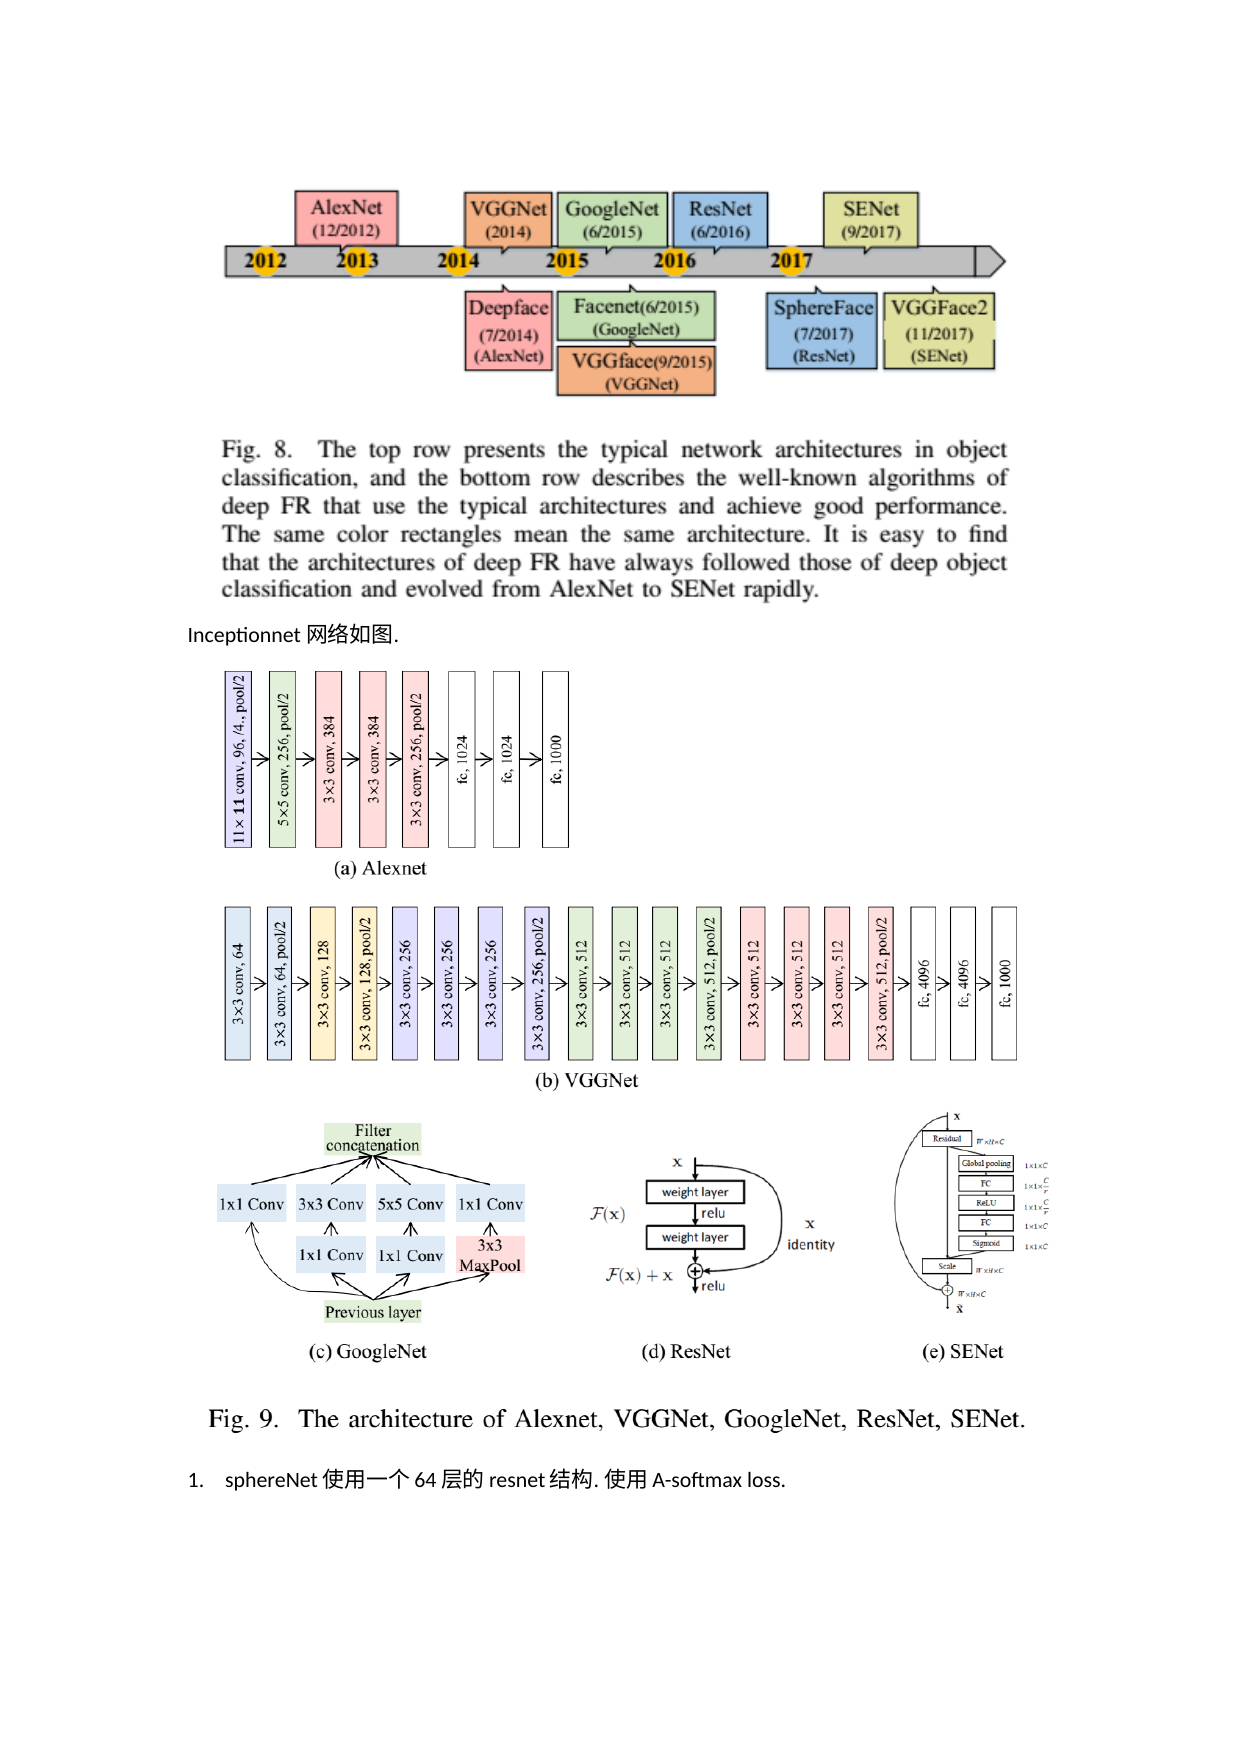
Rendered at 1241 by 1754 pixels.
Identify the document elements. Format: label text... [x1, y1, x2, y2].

picture [218, 162, 1022, 608]
list sphereNet使用一个64层的resnet结构. 使用A-softmax loss. [187, 1462, 1053, 1494]
text Inceptionnet 网络如图. [187, 617, 1053, 649]
picture [187, 649, 1053, 1458]
